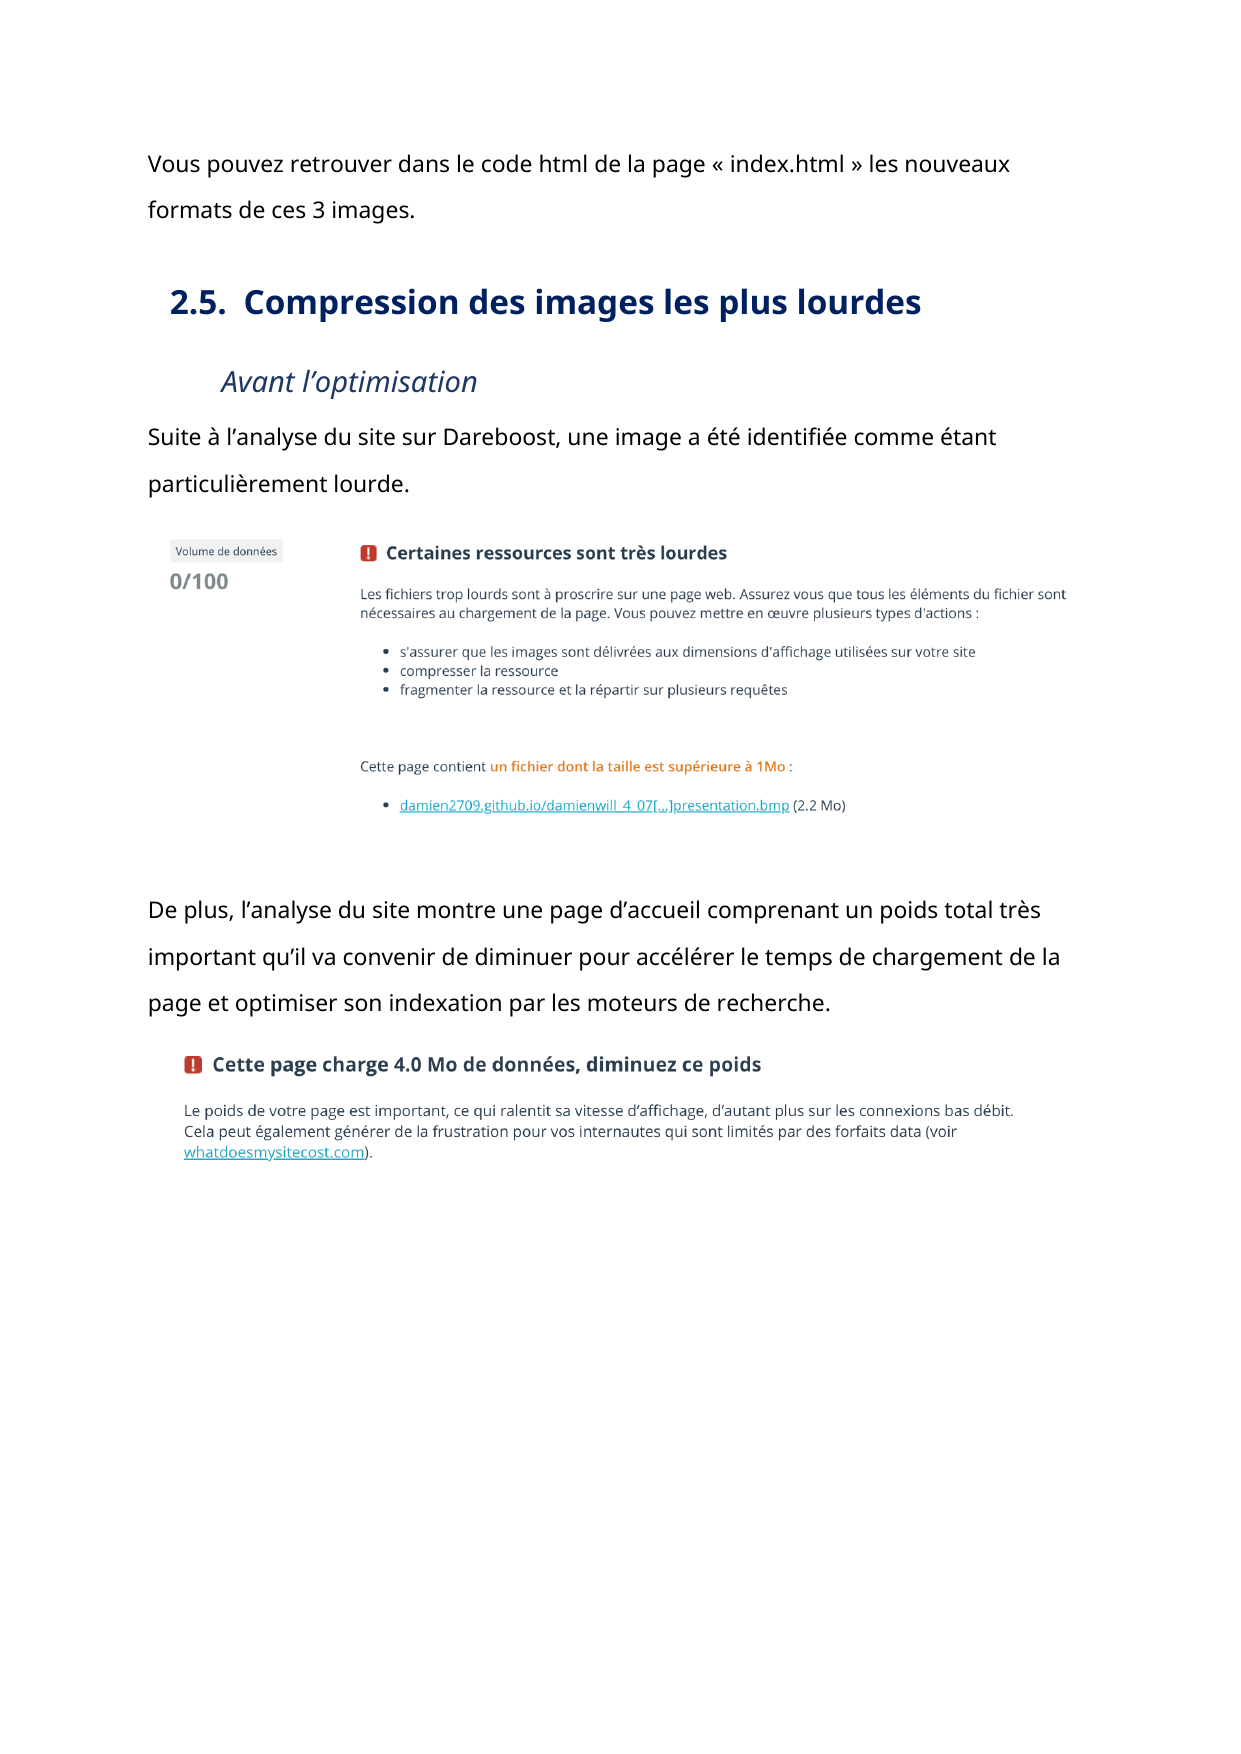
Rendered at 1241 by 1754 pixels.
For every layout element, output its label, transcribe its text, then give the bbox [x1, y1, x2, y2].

text De plus, l’analyse du site montre une page d’accueil comprenant un poids total très important qu’il va convenir de diminuer pour accélérer le temps de chargement de la page et optimiser son indexation par les moteurs de recherche. [148, 894, 1093, 1019]
text Vous pouvez retrouver dans le code html de la page « index.html » les nouveaux formats de ces 3 images. [148, 148, 1093, 226]
picture [147, 515, 1092, 832]
picture [147, 1034, 1092, 1177]
text Suite à l’analyse du site sur Dareboost, une image a été identifiée comme étant particulièrement lourde. [148, 421, 1093, 499]
subtitle Avant l’optimisation [221, 362, 1093, 401]
subtitle Compression des images les plus lourdes [169, 279, 1093, 324]
